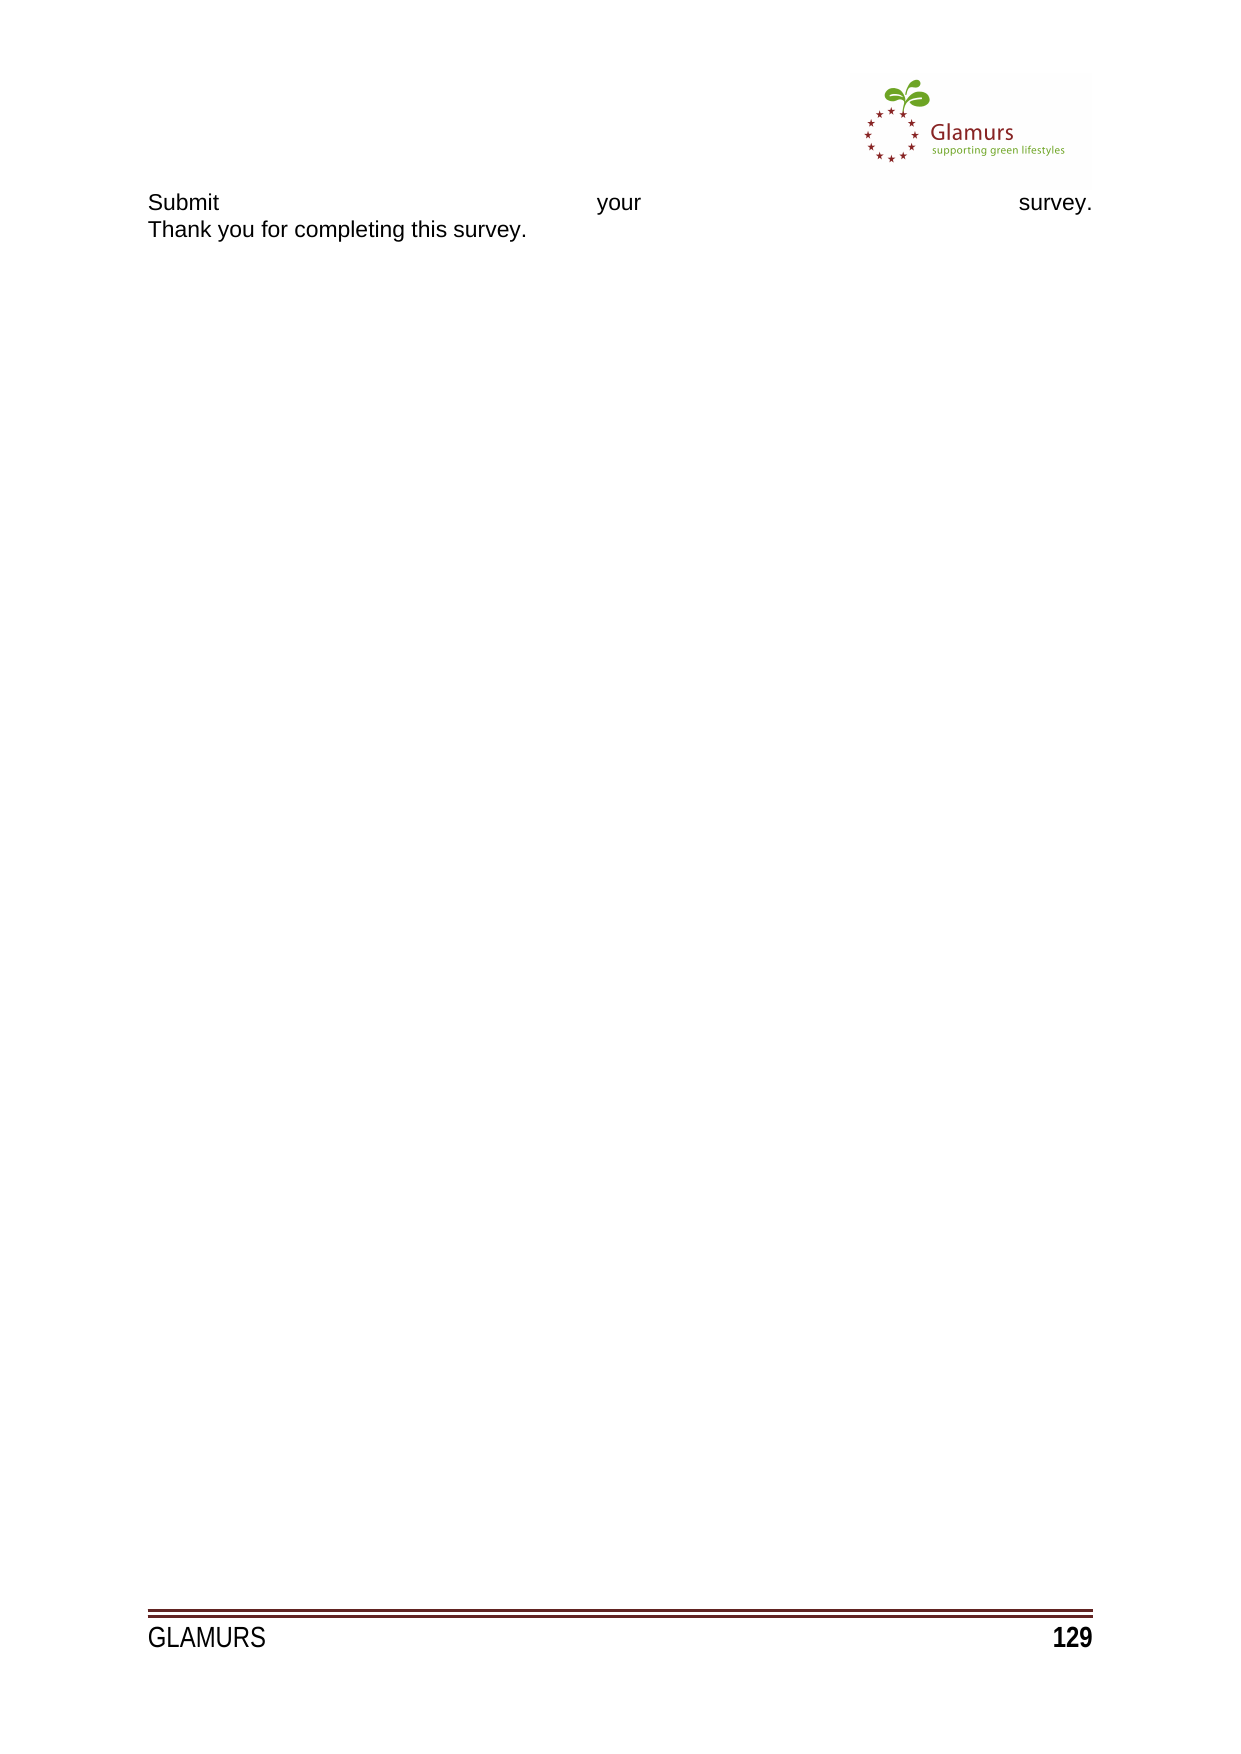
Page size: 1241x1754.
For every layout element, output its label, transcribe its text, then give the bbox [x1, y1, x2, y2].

picture [849, 73, 1093, 190]
